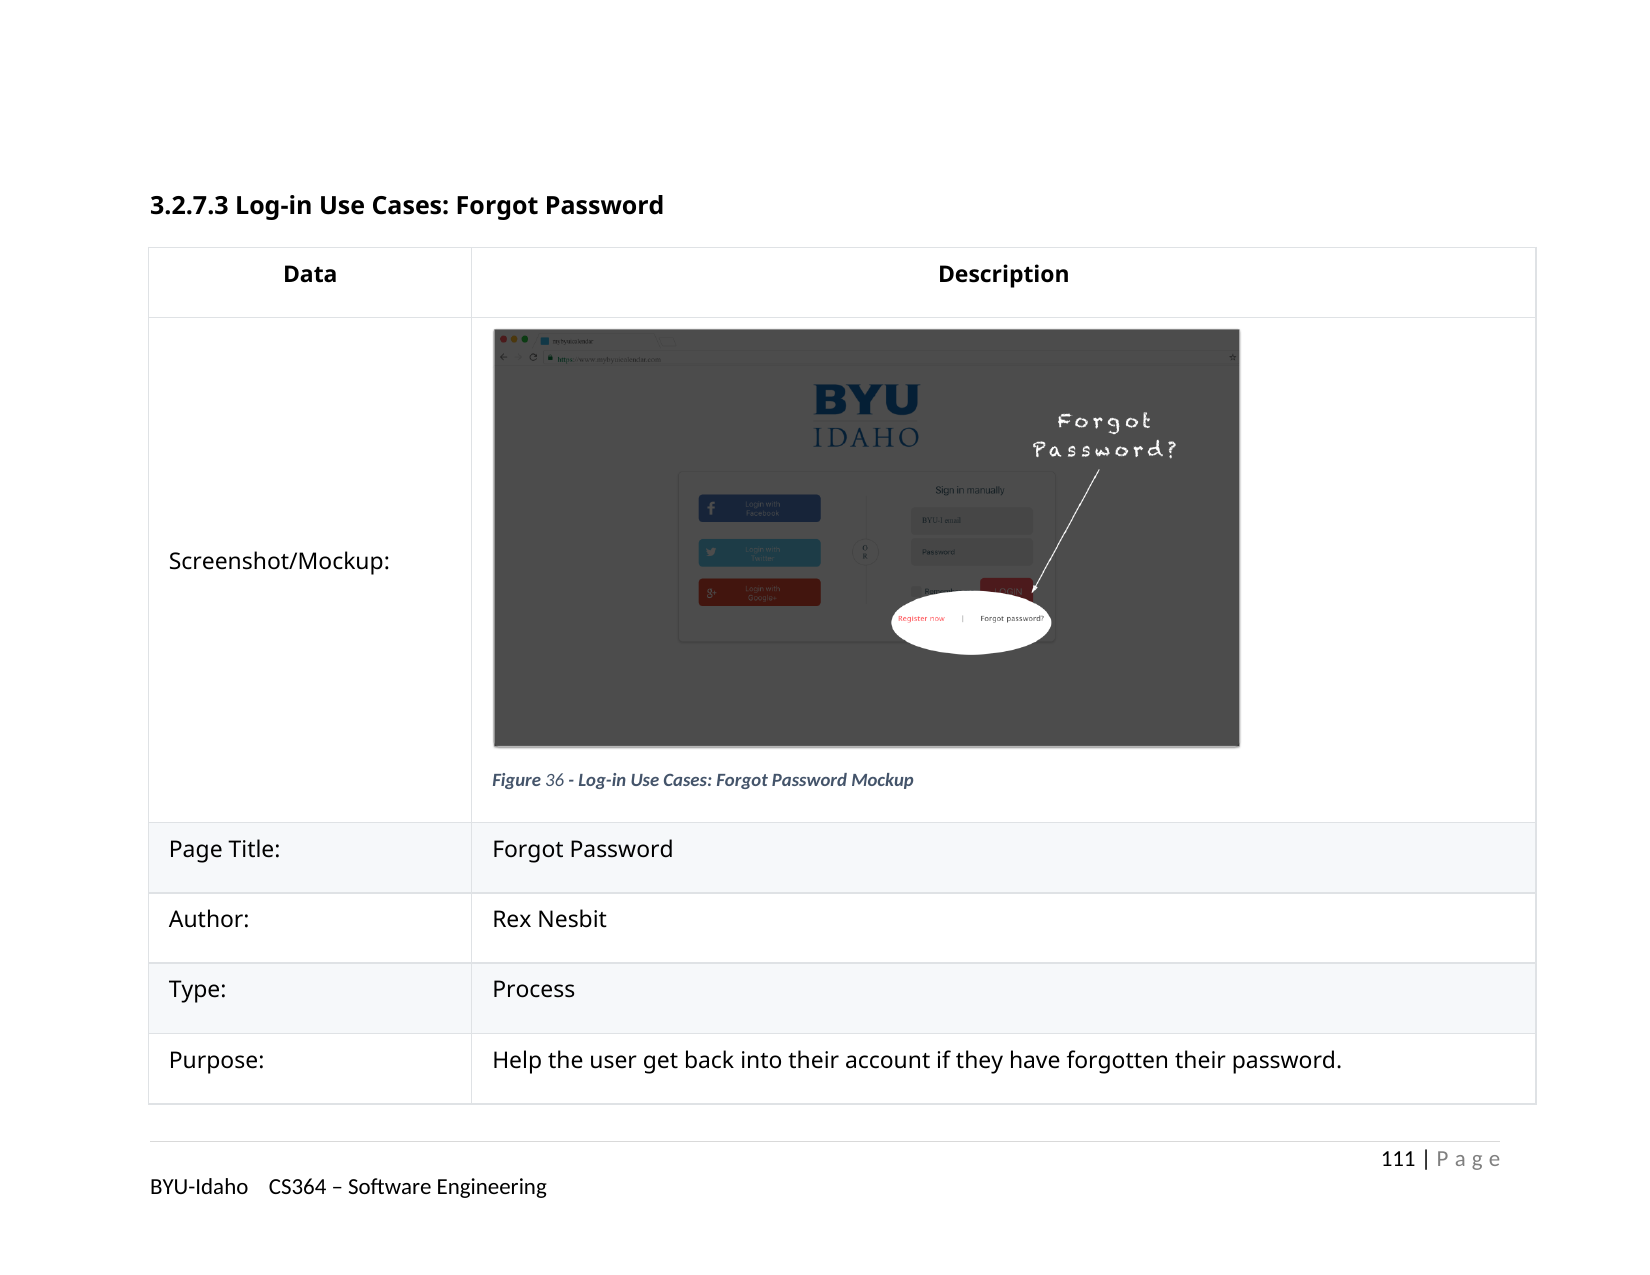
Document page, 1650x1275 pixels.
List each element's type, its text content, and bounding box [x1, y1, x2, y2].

subtitle 3.2.7.3 Log-in Use Cases: Forgot Password [150, 187, 1500, 222]
table_cell Figure 36 - Log-in Use Cases: Forgot Password Mockup [472, 318, 1535, 822]
table_header Description [472, 248, 1535, 317]
table_cell Help the user get back into their account if they have forgotten their password. [472, 1034, 1535, 1103]
table_cell Screenshot/Mockup: [149, 318, 471, 822]
table_cell Author: [149, 894, 471, 962]
table_cell Page Title: [149, 823, 471, 892]
table_cell Forgot Password [472, 823, 1535, 892]
picture [492, 327, 1242, 750]
table_cell Process [472, 964, 1535, 1033]
table_header Data [149, 248, 471, 317]
table_cell Rex Nesbit [472, 894, 1535, 962]
table_cell Type: [149, 964, 471, 1033]
table_cell Purpose: [149, 1034, 471, 1103]
